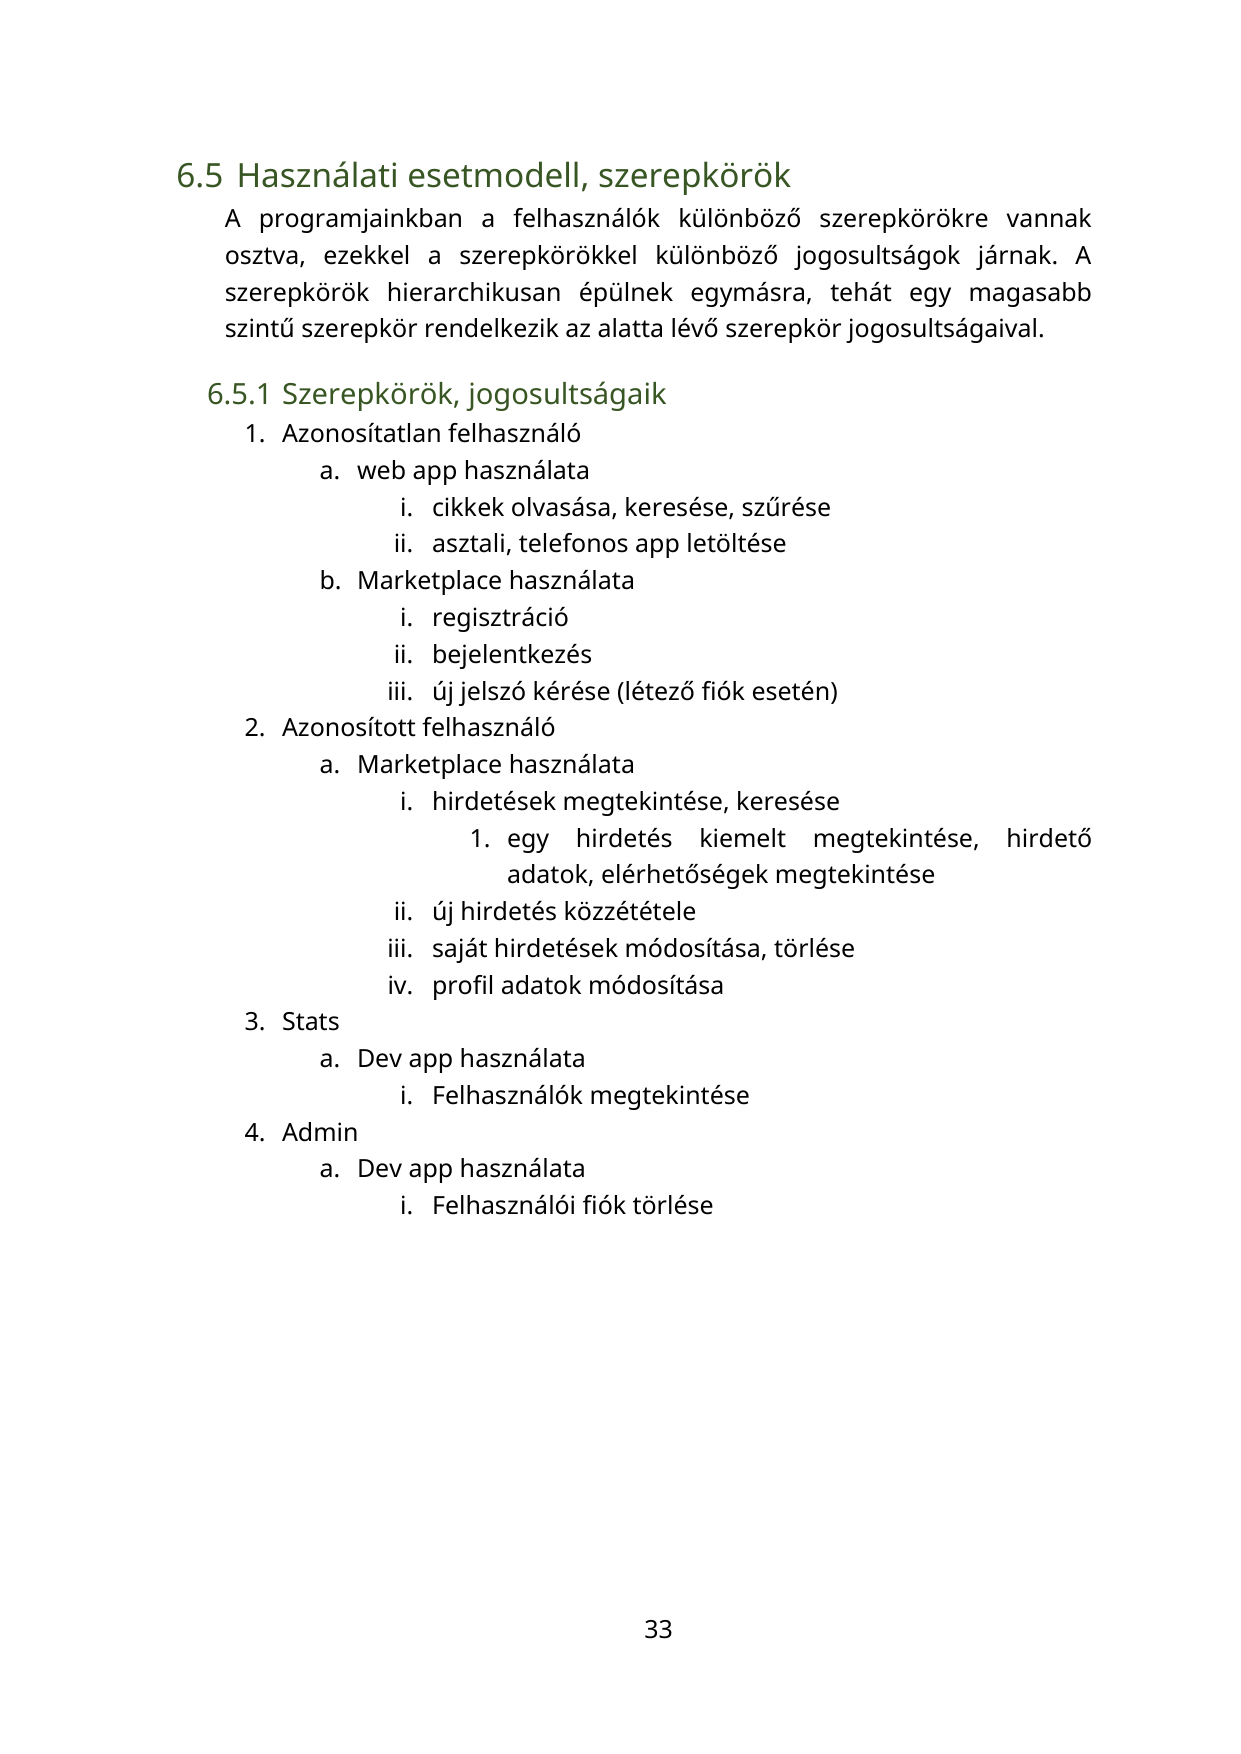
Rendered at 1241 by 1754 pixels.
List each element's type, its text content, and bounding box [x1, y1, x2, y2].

list asztali, telefonos app letöltése [413, 526, 1092, 560]
list Azonosított felhasználó [244, 710, 1092, 744]
list web app használata [319, 452, 1092, 487]
list cikkek olvasása, keresése, szűrése [413, 489, 1092, 523]
list hirdetések megtekintése, keresése [413, 783, 1092, 817]
list Dev app használata [319, 1151, 1092, 1185]
list új hirdetés közzététele [413, 894, 1092, 928]
list Admin [244, 1114, 1092, 1148]
list Dev app használata [319, 1041, 1092, 1075]
text A programjainkban a felhasználók különböző szerepkörökre vannak osztva, ezekkel a szerepkörökkel különböző jogosultságok járnak. A szerepkörök hierarchikusan épülnek egymásra, tehát egy magasabb szintű szerepkör rendelkezik az alatta lévő szerepkör jogosultságaival. [224, 201, 1092, 345]
list Felhasználók megtekintése [413, 1078, 1092, 1112]
list új jelszó kérése (létező fiók esetén) [413, 673, 1092, 707]
list Felhasználói fiók törlése [413, 1188, 1092, 1222]
list saját hirdetések módosítása, törlése [413, 931, 1092, 964]
list regisztráció [413, 599, 1092, 634]
list Stats [244, 1004, 1092, 1038]
list Marketplace használata [319, 747, 1092, 781]
list Marketplace használata [319, 563, 1092, 597]
list profil adatok módosítása [413, 967, 1092, 1001]
list bejelentkezés [413, 636, 1092, 670]
list egy hirdetés kiemelt megtekintése, hirdető adatok, elérhetőségek megtekintése [469, 820, 1092, 891]
list Azonosítatlan felhasználó [244, 416, 1092, 450]
subtitle Szerepkörök, jogosultságaik [207, 373, 1092, 413]
subtitle Használati esetmodell, szerepkörök [176, 152, 1092, 197]
